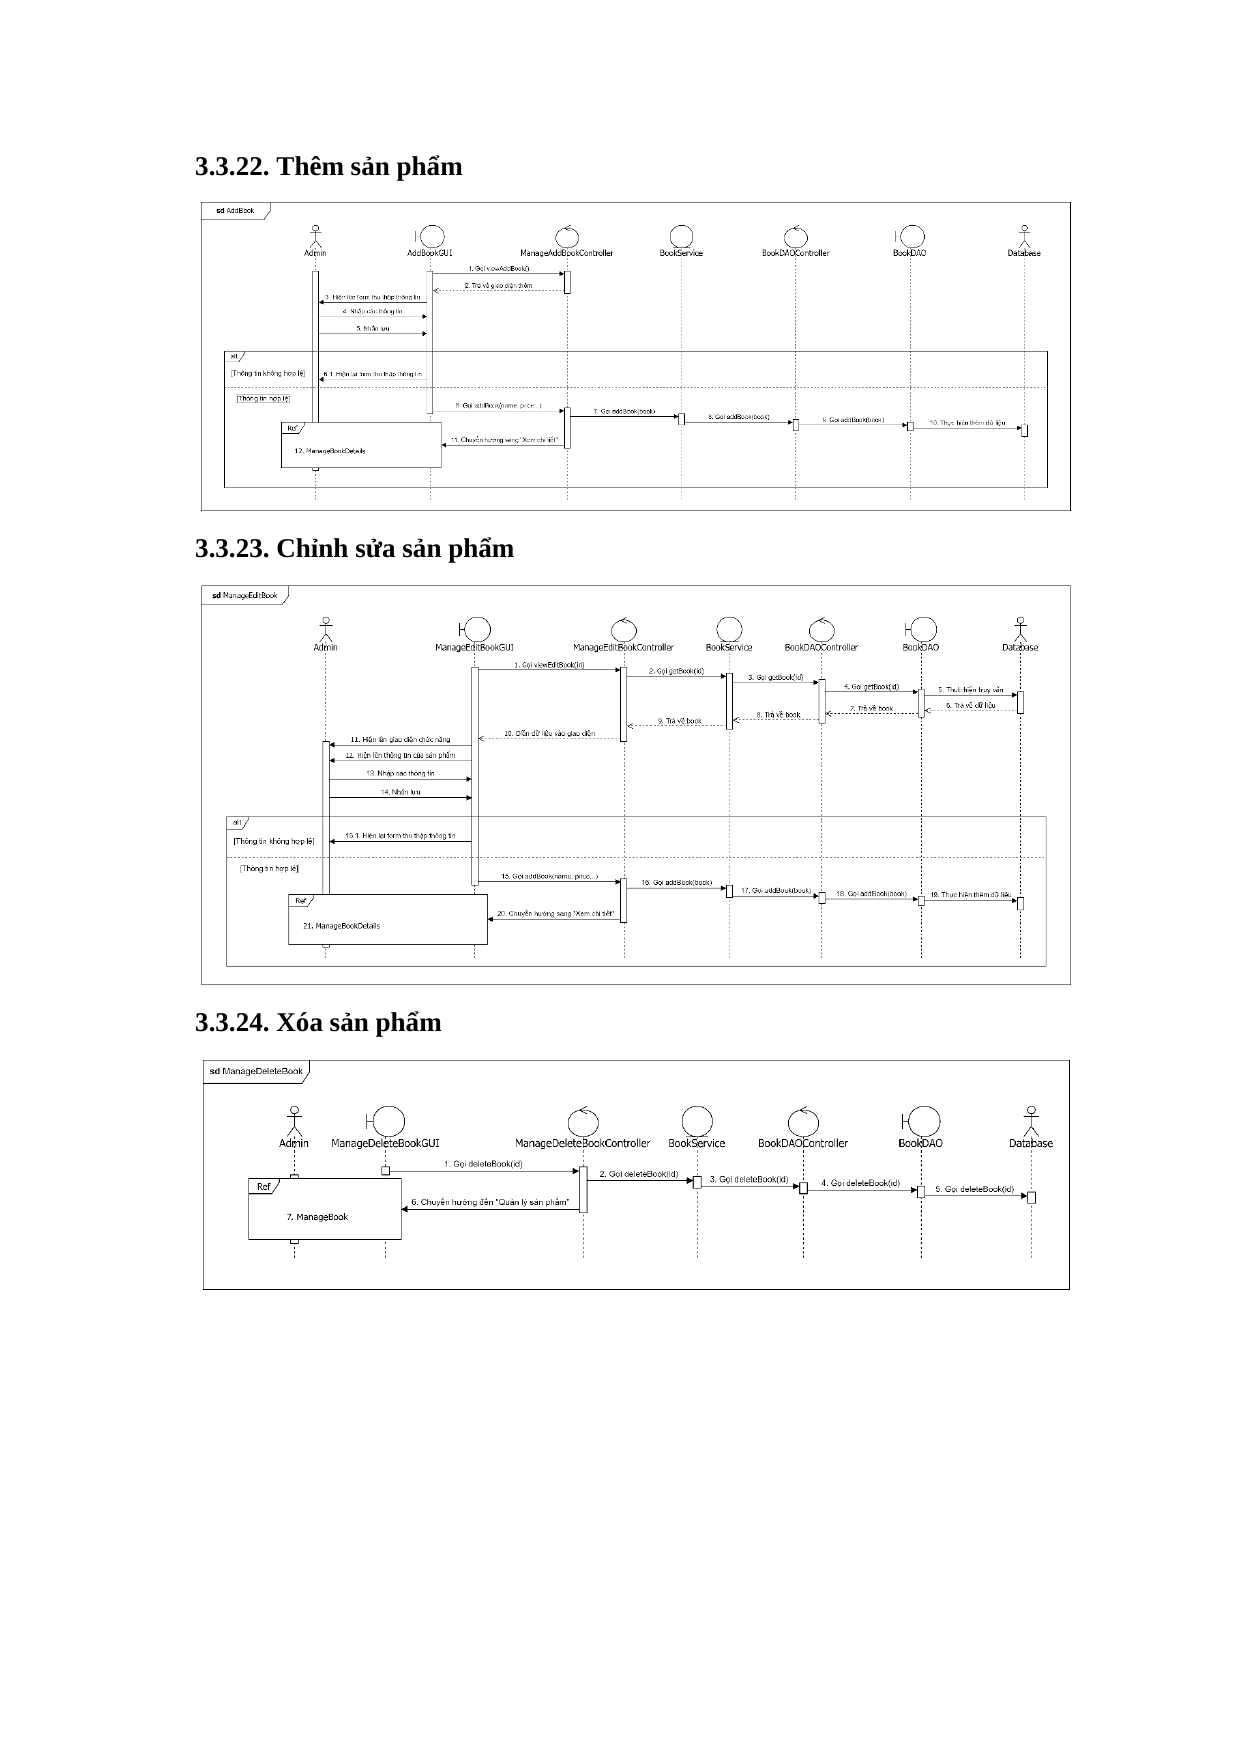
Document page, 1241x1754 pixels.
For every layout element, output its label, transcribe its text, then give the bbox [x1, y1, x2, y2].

picture [195, 579, 1077, 991]
picture [195, 196, 1076, 517]
subtitle 3.3.23. Chỉnh sửa sản phẩm [195, 533, 1090, 564]
subtitle 3.3.24. Xóa sản phẩm [195, 1006, 1090, 1037]
subtitle 3.3.22. Thêm sản phẩm [195, 150, 1090, 181]
picture [195, 1053, 1077, 1297]
